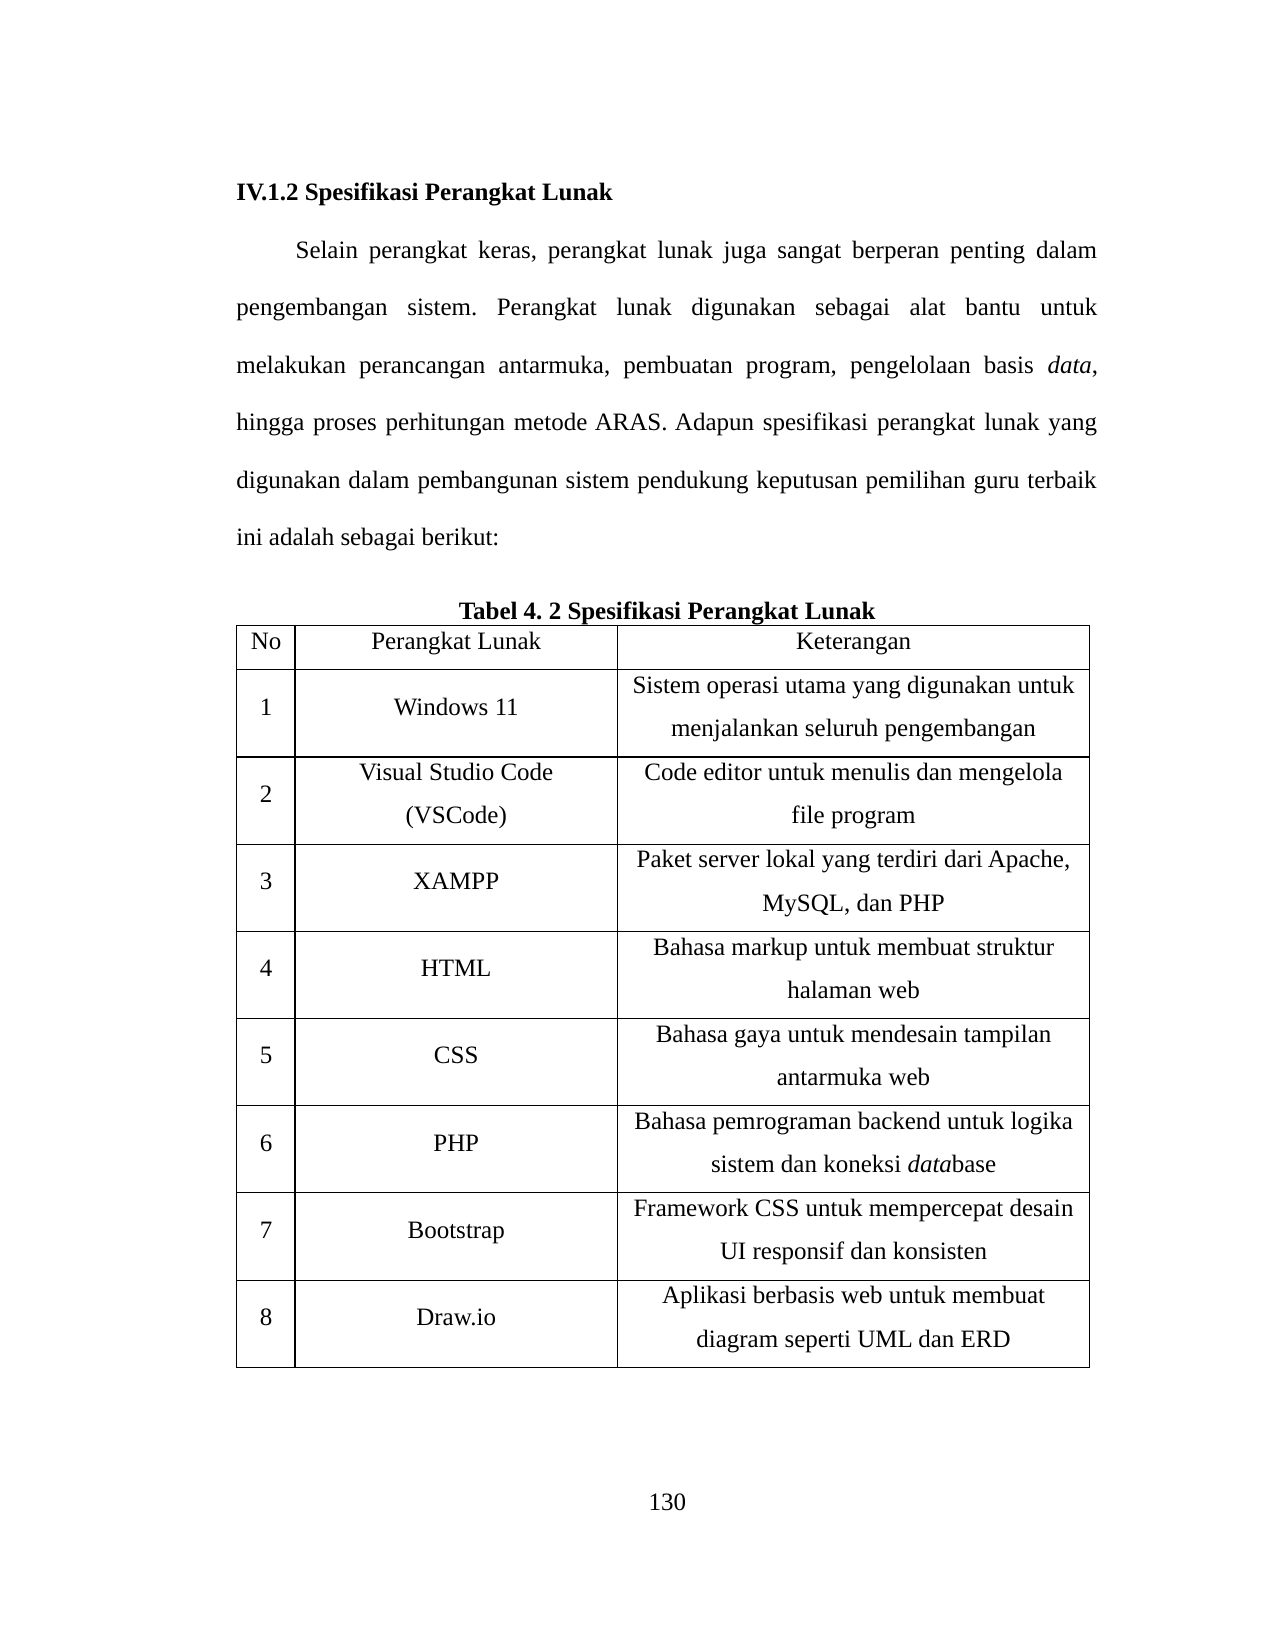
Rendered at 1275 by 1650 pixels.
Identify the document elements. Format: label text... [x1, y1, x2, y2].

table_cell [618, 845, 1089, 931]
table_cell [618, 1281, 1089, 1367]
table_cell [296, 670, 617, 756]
subtitle Spesifikasi Perangkat Lunak [236, 177, 1098, 206]
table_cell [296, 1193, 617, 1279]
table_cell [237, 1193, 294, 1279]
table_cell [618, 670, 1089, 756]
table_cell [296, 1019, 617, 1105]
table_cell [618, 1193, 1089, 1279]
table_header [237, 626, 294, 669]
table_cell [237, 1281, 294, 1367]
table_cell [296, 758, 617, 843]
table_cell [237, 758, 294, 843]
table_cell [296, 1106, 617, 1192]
text Tabel 4. 2 Spesifikasi Perangkat Lunak [236, 596, 1098, 625]
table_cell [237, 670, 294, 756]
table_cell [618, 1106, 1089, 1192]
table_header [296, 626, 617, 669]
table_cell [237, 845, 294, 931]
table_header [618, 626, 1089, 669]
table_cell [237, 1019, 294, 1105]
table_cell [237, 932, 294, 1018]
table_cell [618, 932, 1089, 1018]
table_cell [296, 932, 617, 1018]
text Selain perangkat keras, perangkat lunak juga sangat berperan penting dalam pengembangan sistem. Perangkat lunak digunakan sebagai alat bantu untuk melakukan perancangan antarmuka, pembuatan program, pengelolaan basis data, hingga proses perhitungan metode ARAS. Adapun spesifikasi perangkat lunak yang digunakan dalam pembangunan sistem pendukung keputusan pemilihan guru terbaik ini adalah sebagai berikut: [236, 235, 1098, 551]
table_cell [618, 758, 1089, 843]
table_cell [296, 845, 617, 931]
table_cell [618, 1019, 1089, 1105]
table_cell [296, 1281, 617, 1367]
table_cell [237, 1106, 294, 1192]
